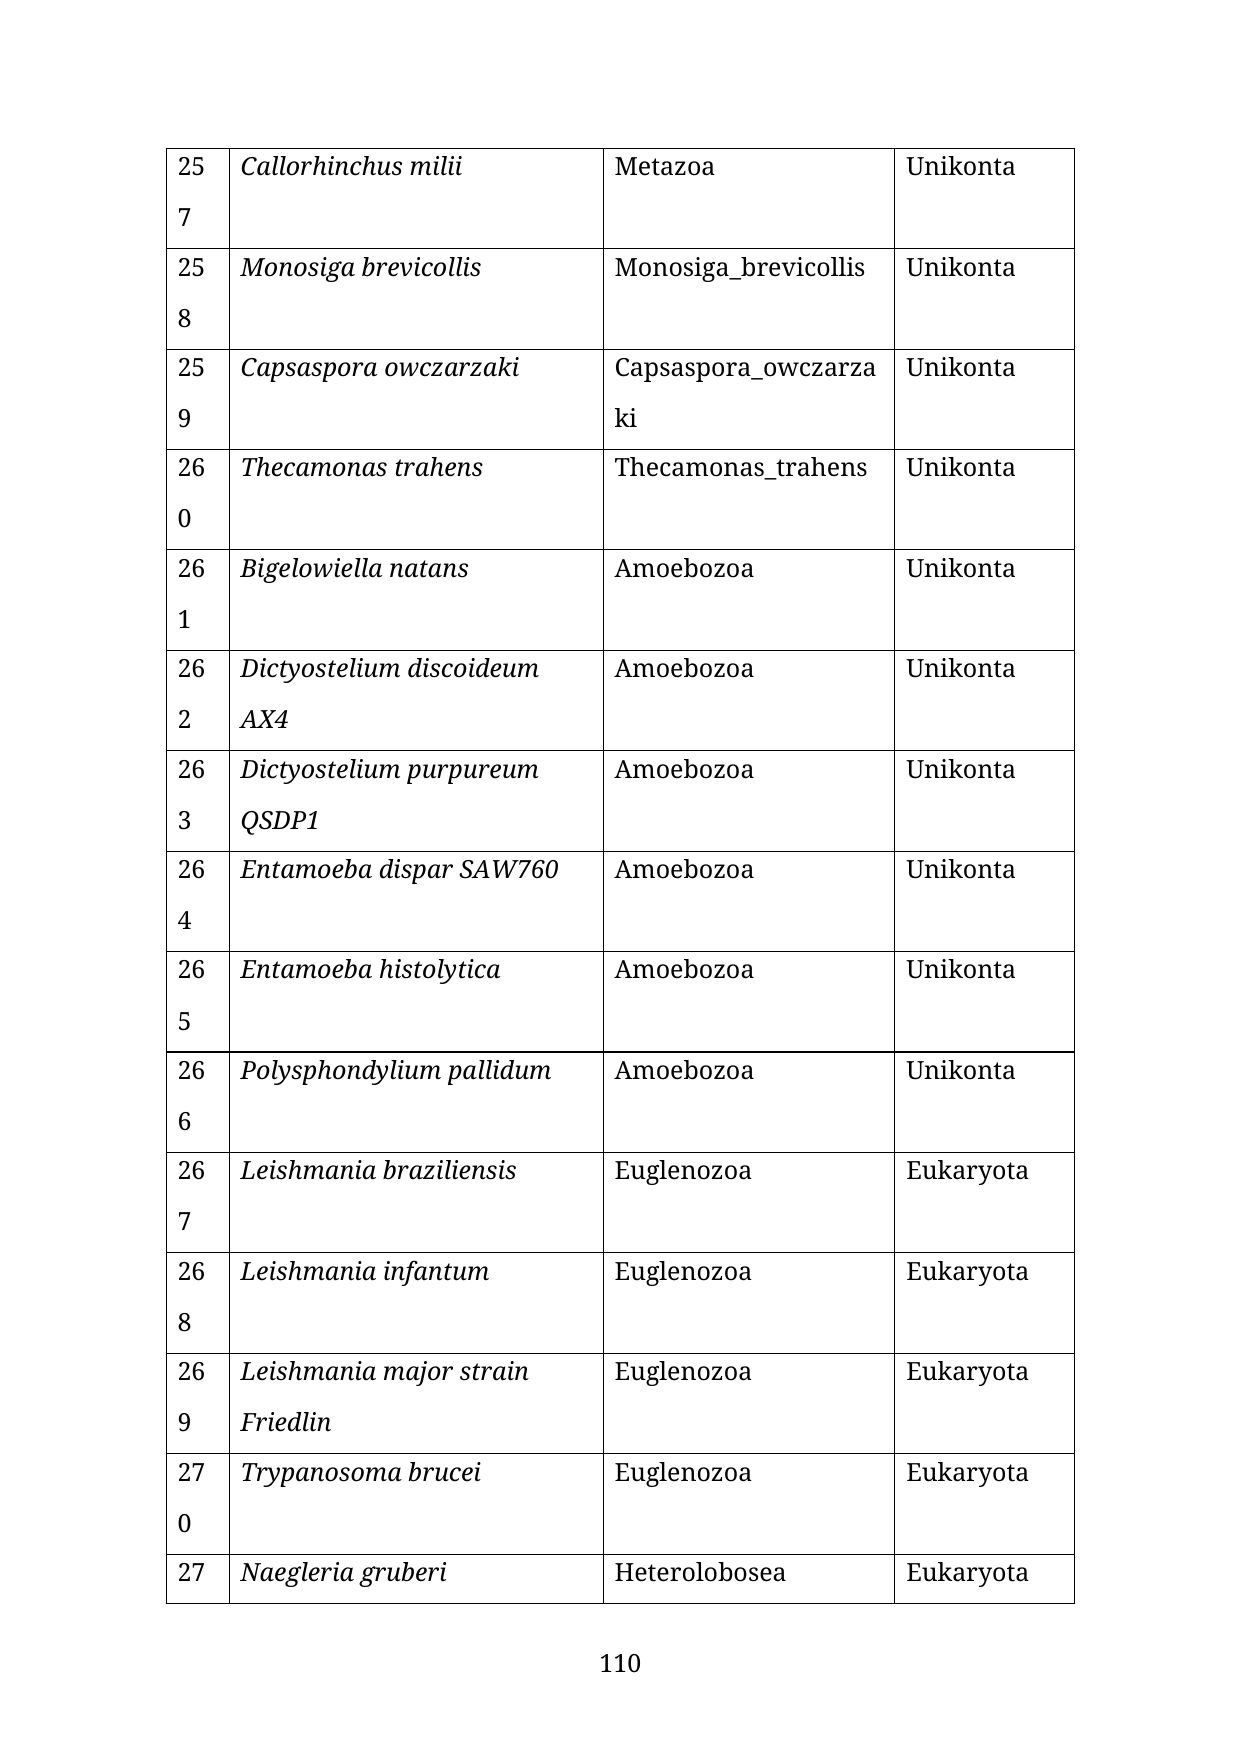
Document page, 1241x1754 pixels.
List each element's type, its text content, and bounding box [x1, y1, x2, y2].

table_cell Entamoeba dispar SAW760 [230, 852, 603, 951]
table_cell Amoebozoa [604, 952, 894, 1051]
table_cell Unikonta [895, 149, 1074, 248]
table_cell Polysphondylium pallidum [230, 1053, 603, 1152]
table_cell Amoebozoa [604, 751, 894, 851]
table_cell Thecamonas trahens [230, 450, 603, 549]
table_cell Trypanosoma brucei [230, 1454, 603, 1553]
table_cell 268 [167, 1253, 229, 1353]
table_cell Unikonta [895, 852, 1074, 951]
table_cell Eukaryota [895, 1354, 1074, 1453]
table_cell Capsaspora owczarzaki [230, 350, 603, 449]
table_cell Leishmania braziliensis [230, 1153, 603, 1252]
table_cell Amoebozoa [604, 550, 894, 650]
table_cell 270 [167, 1454, 229, 1553]
table_cell 261 [167, 550, 229, 650]
table_cell 266 [167, 1053, 229, 1152]
table_cell Leishmania major strain Friedlin [230, 1354, 603, 1453]
table_cell Dictyostelium discoideum AX4 [230, 651, 603, 750]
table_cell Eukaryota [895, 1253, 1074, 1353]
table_cell Euglenozoa [604, 1253, 894, 1353]
table_cell Unikonta [895, 952, 1074, 1051]
table_cell Unikonta [895, 550, 1074, 650]
table_cell 267 [167, 1153, 229, 1252]
table_cell Unikonta [895, 751, 1074, 851]
table_cell 257 [167, 149, 229, 248]
table_cell 260 [167, 450, 229, 549]
table_cell Heterolobosea [604, 1555, 894, 1603]
table_cell Unikonta [895, 350, 1074, 449]
table_cell Bigelowiella natans [230, 550, 603, 650]
table_cell Unikonta [895, 450, 1074, 549]
table_cell Amoebozoa [604, 852, 894, 951]
table_cell Euglenozoa [604, 1454, 894, 1553]
table_cell Amoebozoa [604, 1053, 894, 1152]
table_cell 265 [167, 952, 229, 1051]
table_cell 263 [167, 751, 229, 851]
table_cell Capsaspora_owczarzaki [604, 350, 894, 449]
table_cell Eukaryota [895, 1555, 1074, 1603]
table_cell 264 [167, 852, 229, 951]
table_cell Metazoa [604, 149, 894, 248]
table_cell Unikonta [895, 1053, 1074, 1152]
table_cell Euglenozoa [604, 1153, 894, 1252]
table_cell Monosiga_brevicollis [604, 249, 894, 348]
table_cell Euglenozoa [604, 1354, 894, 1453]
table_cell Eukaryota [895, 1454, 1074, 1553]
table_cell Thecamonas_trahens [604, 450, 894, 549]
table_cell Entamoeba histolytica [230, 952, 603, 1051]
table_cell 262 [167, 651, 229, 750]
table_cell Leishmania infantum [230, 1253, 603, 1353]
table_cell Dictyostelium purpureum QSDP1 [230, 751, 603, 851]
table_cell Unikonta [895, 249, 1074, 348]
table_cell Monosiga brevicollis [230, 249, 603, 348]
table_cell Amoebozoa [604, 651, 894, 750]
table_cell Naegleria gruberi [230, 1555, 603, 1603]
table_cell Callorhinchus milii [230, 149, 603, 248]
table_cell Unikonta [895, 651, 1074, 750]
table_cell 271 [167, 1555, 229, 1603]
table_cell 269 [167, 1354, 229, 1453]
table_cell 258 [167, 249, 229, 348]
table_cell Eukaryota [895, 1153, 1074, 1252]
table_cell 259 [167, 350, 229, 449]
